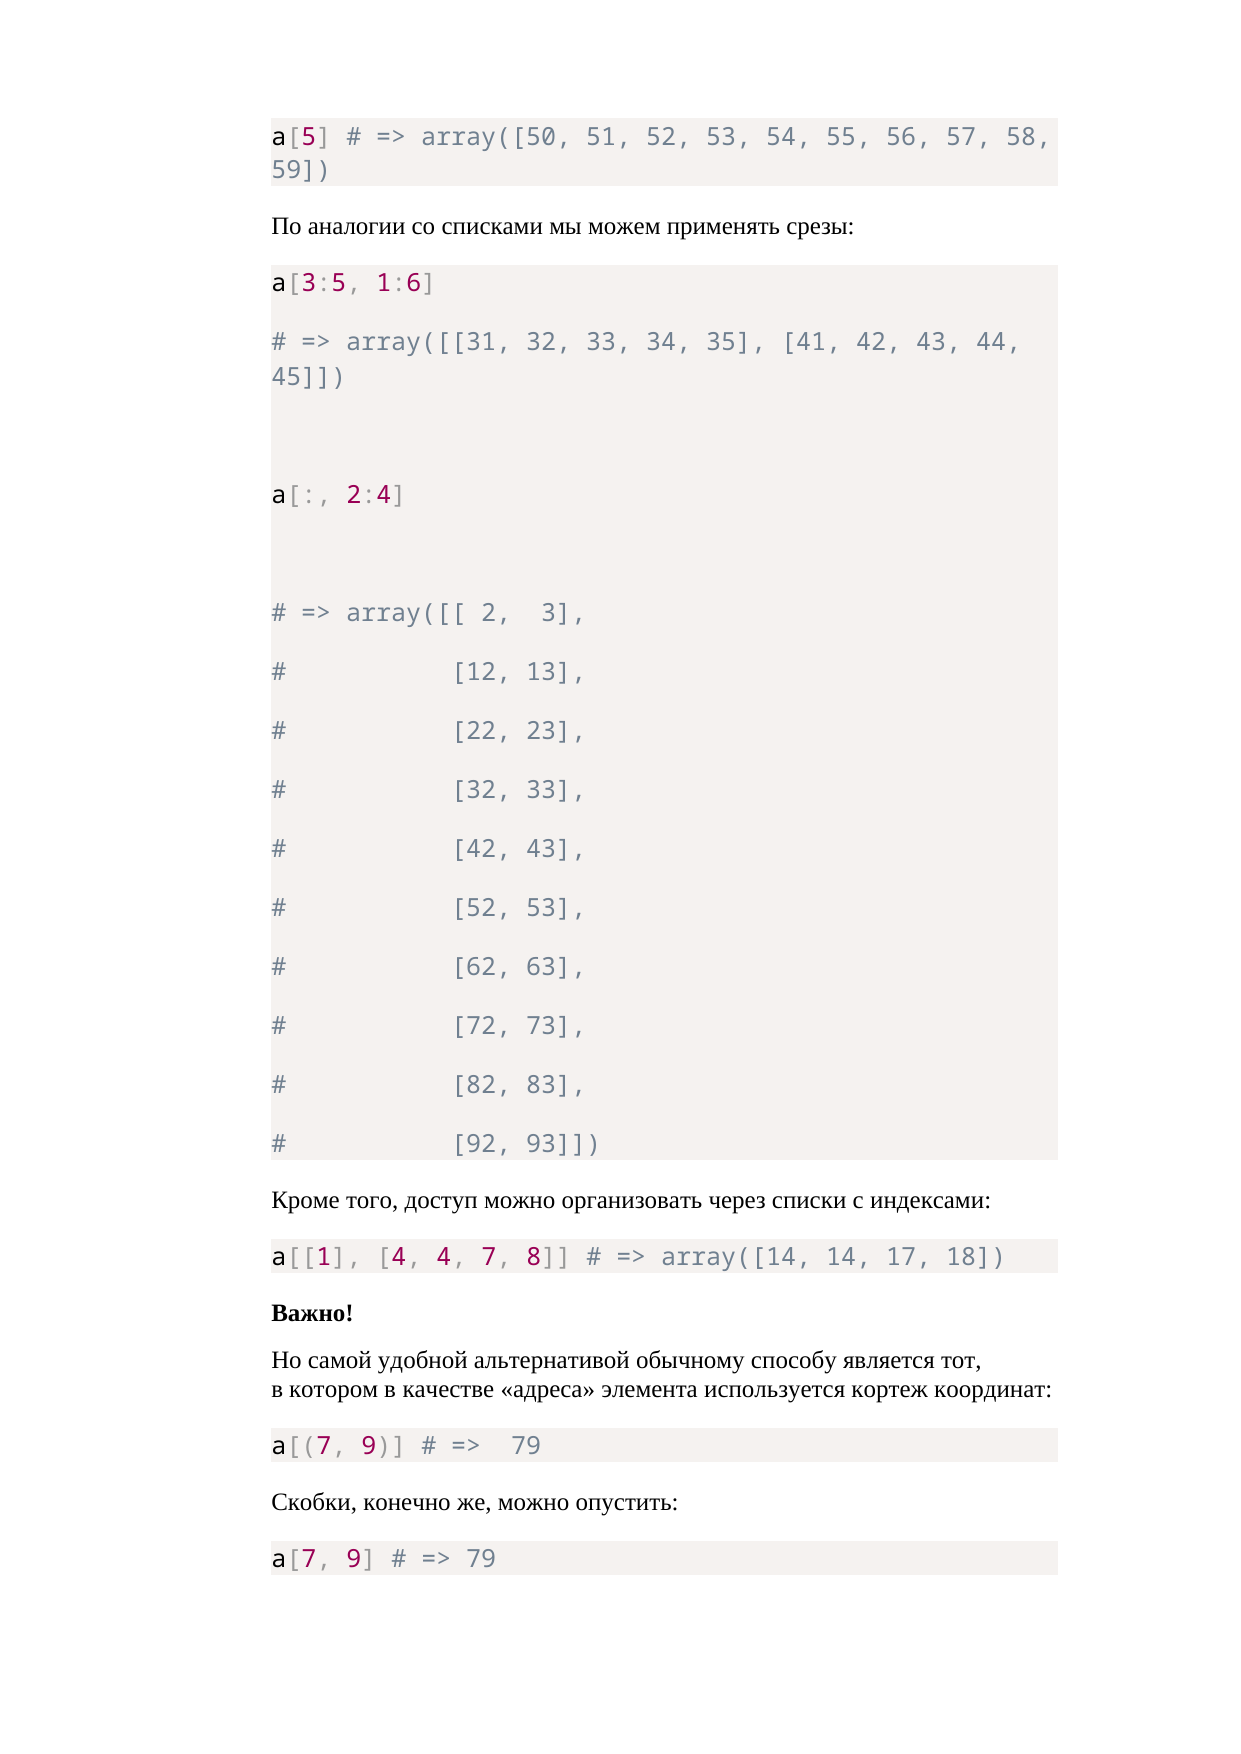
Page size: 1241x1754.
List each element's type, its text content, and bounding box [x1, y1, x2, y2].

text a[(7, 9)] # => 79 [271, 1428, 1058, 1462]
text Но самой удобной альтернативой обычному способу является тот, в котором в качестве «адреса» элемента используется кортеж координат: [271, 1345, 1058, 1403]
text По аналогии со списками мы можем применять срезы: [271, 211, 1058, 240]
text # [72, 73], [271, 1008, 1058, 1042]
text Кроме того, доступ можно организовать через списки с индексами: [271, 1185, 1058, 1214]
text a[3:5, 1:6] [271, 265, 1058, 299]
text Важно! [271, 1298, 1058, 1327]
text # [32, 33], [271, 772, 1058, 806]
text # [52, 53], [271, 890, 1058, 924]
text # [62, 63], [271, 949, 1058, 983]
text # [22, 23], [271, 712, 1058, 747]
text a[5] # => array([50, 51, 52, 53, 54, 55, 56, 57, 58, 59]) [271, 118, 1058, 186]
text # [12, 13], [271, 653, 1058, 687]
text # [42, 43], [271, 831, 1058, 865]
text # [82, 83], [271, 1067, 1058, 1101]
text # => array([[ 2, 3], [271, 594, 1058, 628]
text Скобки, конечно же, можно опустить: [271, 1487, 1058, 1516]
text a[7, 9] # => 79 [271, 1541, 1058, 1575]
text a[:, 2:4] [271, 476, 1058, 510]
text a[[1], [4, 4, 7, 8]] # => array([14, 14, 17, 18]) [271, 1239, 1058, 1273]
text # => array([[31, 32, 33, 34, 35], [41, 42, 43, 44, 45]]) [271, 324, 1058, 392]
text # [92, 93]]) [271, 1126, 1058, 1160]
